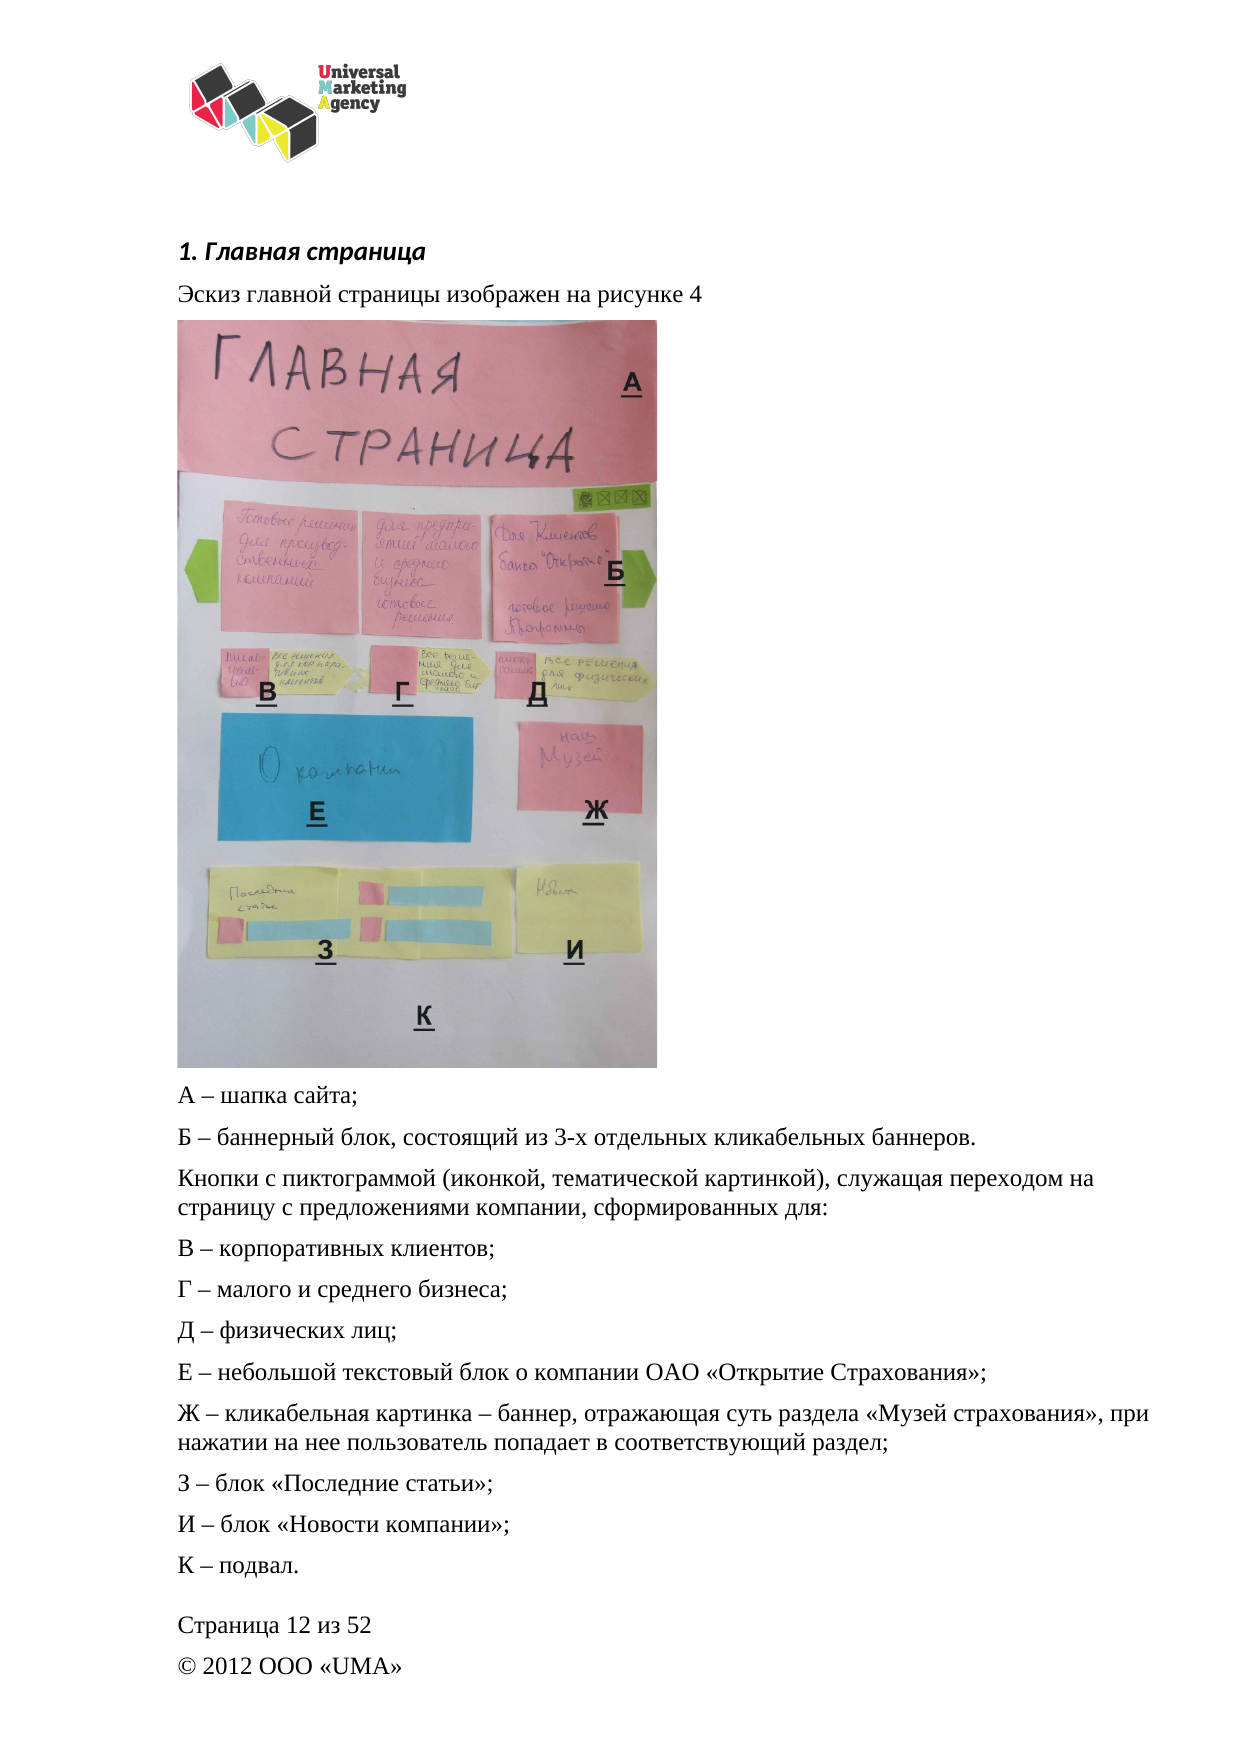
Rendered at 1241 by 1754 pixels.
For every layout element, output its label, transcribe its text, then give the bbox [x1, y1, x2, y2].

picture [177, 320, 658, 1068]
text А – шапка сайта; [177, 1080, 1152, 1109]
text Г – малого и среднего бизнеса; [177, 1274, 1152, 1303]
text Б – баннерный блок, состоящий из 3-х отдельных кликабельных баннеров. [177, 1122, 1152, 1150]
text Эскиз главной страницы изображен на рисунке 4 [177, 279, 1152, 308]
text Д – физических лиц; [177, 1315, 1152, 1344]
text Ж – кликабельная картинка – баннер, отражающая суть раздела «Музей страхования», при нажатии на нее пользователь попадает в соответствующий раздел; [177, 1398, 1152, 1455]
subtitle 1. Главная страница [177, 234, 1152, 267]
text К – подвал. [177, 1550, 1152, 1579]
text Кнопки с пиктограммой (иконкой, тематической картинкой), служащая переходом на страницу с предложениями компании, сформированных для: [177, 1163, 1152, 1220]
text В – корпоративных клиентов; [177, 1233, 1152, 1262]
text З – блок «Последние статьи»; [177, 1468, 1152, 1497]
picture [177, 24, 415, 193]
text И – блок «Новости компании»; [177, 1509, 1152, 1538]
text Е – небольшой текстовый блок о компании ОАО «Открытие Страхования»; [177, 1357, 1152, 1385]
